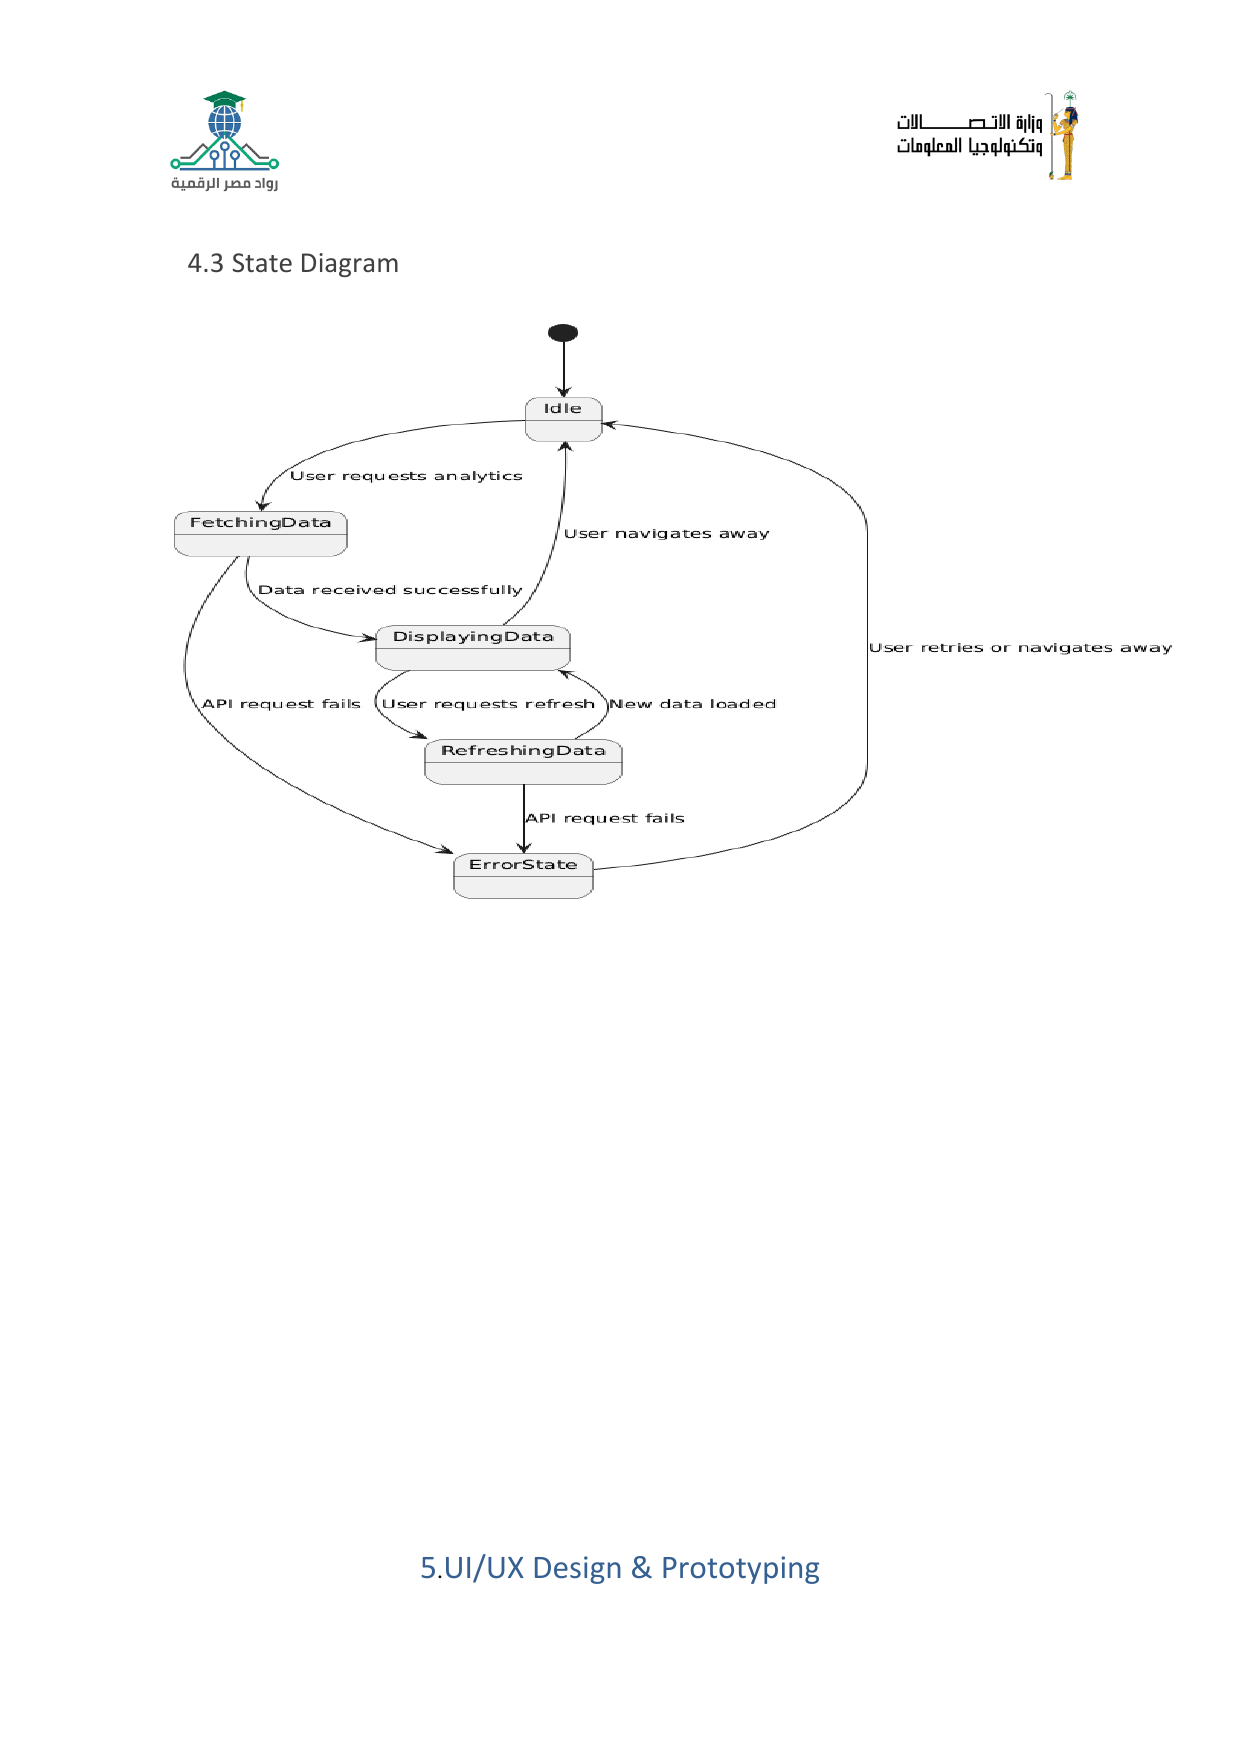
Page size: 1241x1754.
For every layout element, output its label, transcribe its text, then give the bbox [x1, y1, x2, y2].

text 5.UI/UX Design & Prototyping [150, 1547, 1090, 1587]
picture [150, 75, 296, 220]
picture [882, 76, 1091, 192]
subtitle State Diagram [187, 244, 1090, 280]
picture [150, 318, 1183, 902]
